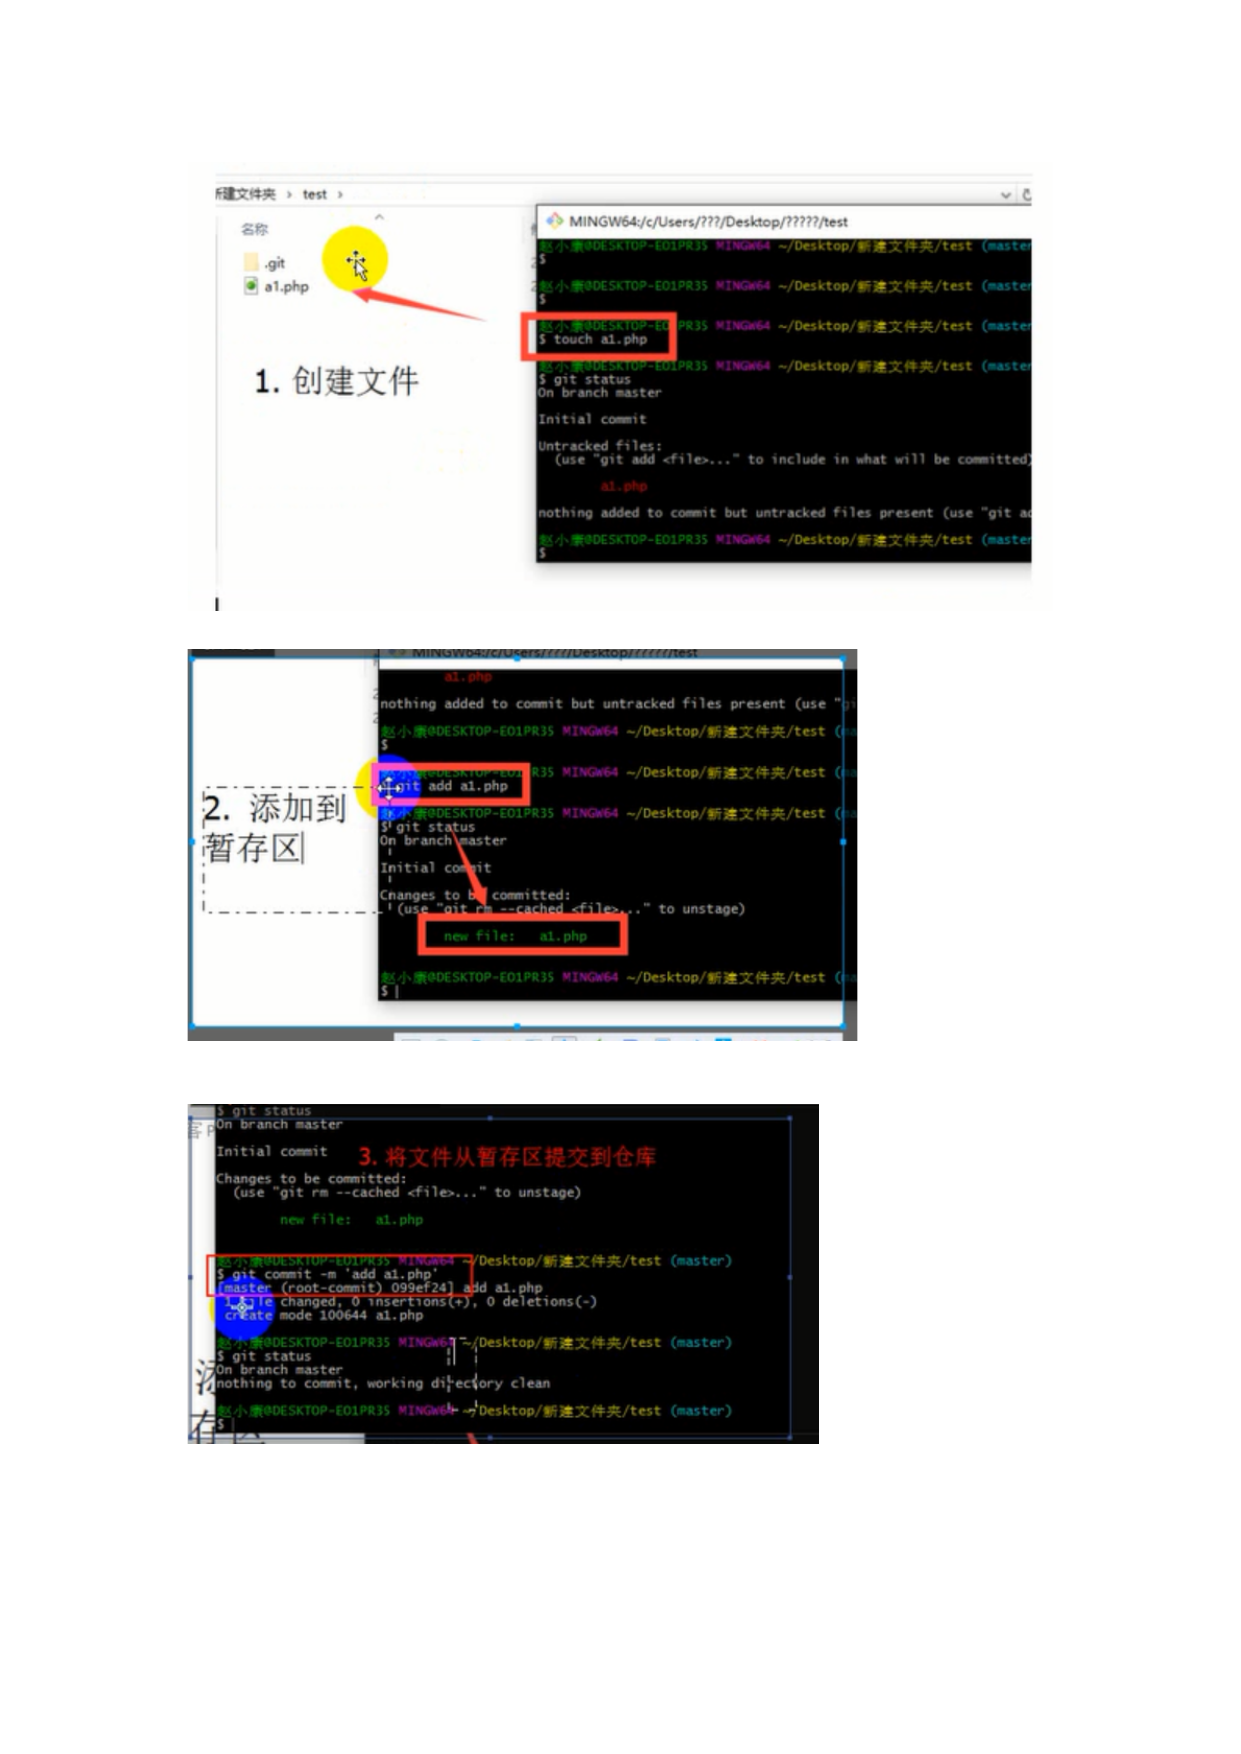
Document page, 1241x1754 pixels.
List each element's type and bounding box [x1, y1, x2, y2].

picture [187, 1104, 819, 1444]
picture [187, 162, 1053, 611]
picture [187, 649, 858, 1041]
